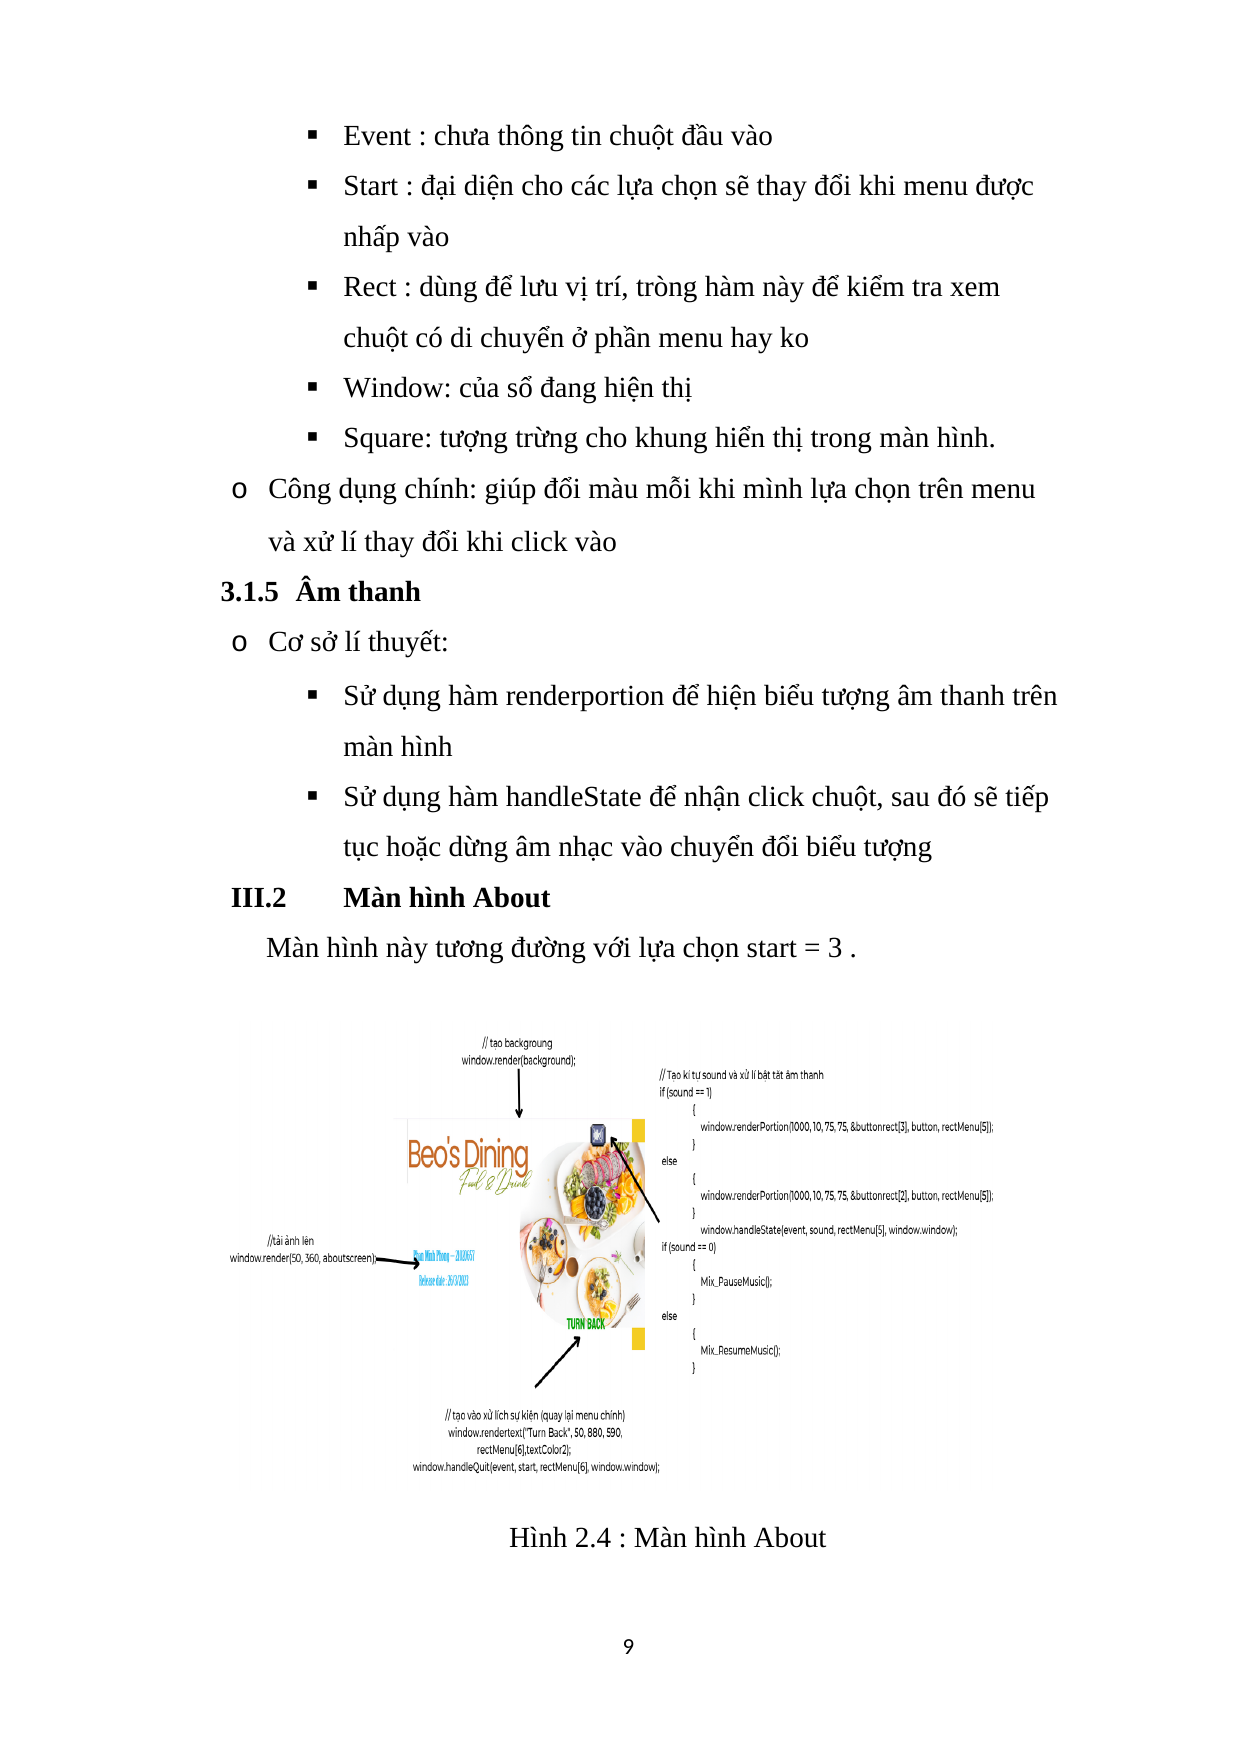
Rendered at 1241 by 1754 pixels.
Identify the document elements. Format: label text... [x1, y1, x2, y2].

list Rect : dùng để lưu vị trí, tròng hàm này để kiểm tra xem chuột có di chuyển ở phần menu hay ko [306, 269, 1063, 353]
picture [228, 1021, 1004, 1491]
list Công dụng chính: giúp đổi màu mỗi khi mình lựa chọn trên menu và xử lí thay đổi khi click vào [231, 471, 1063, 557]
list Square: tượng trừng cho khung hiển thị trong màn hình. [306, 420, 1063, 454]
list Event : chưa thông tin chuột đầu vào [306, 118, 1063, 152]
list Cơ sở lí thuyết: [231, 624, 1063, 660]
text Màn hình này tương đường với lựa chọn start = 3 . [266, 930, 1063, 964]
list Âm thanh [220, 574, 1063, 607]
list Sử dụng hàm handleState để nhận click chuột, sau đó sẽ tiếp tục hoặc dừng âm nhạc vào chuyển đổi biểu tượng [306, 779, 1063, 863]
list Window: của sổ đang hiện thị [306, 370, 1063, 404]
list Sử dụng hàm renderportion để hiện biểu tượng âm thanh trên màn hình [306, 678, 1063, 762]
list Start : đại diện cho các lựa chọn sẽ thay đổi khi menu được nhấp vào [306, 168, 1063, 252]
list Màn hình About [231, 880, 1063, 913]
